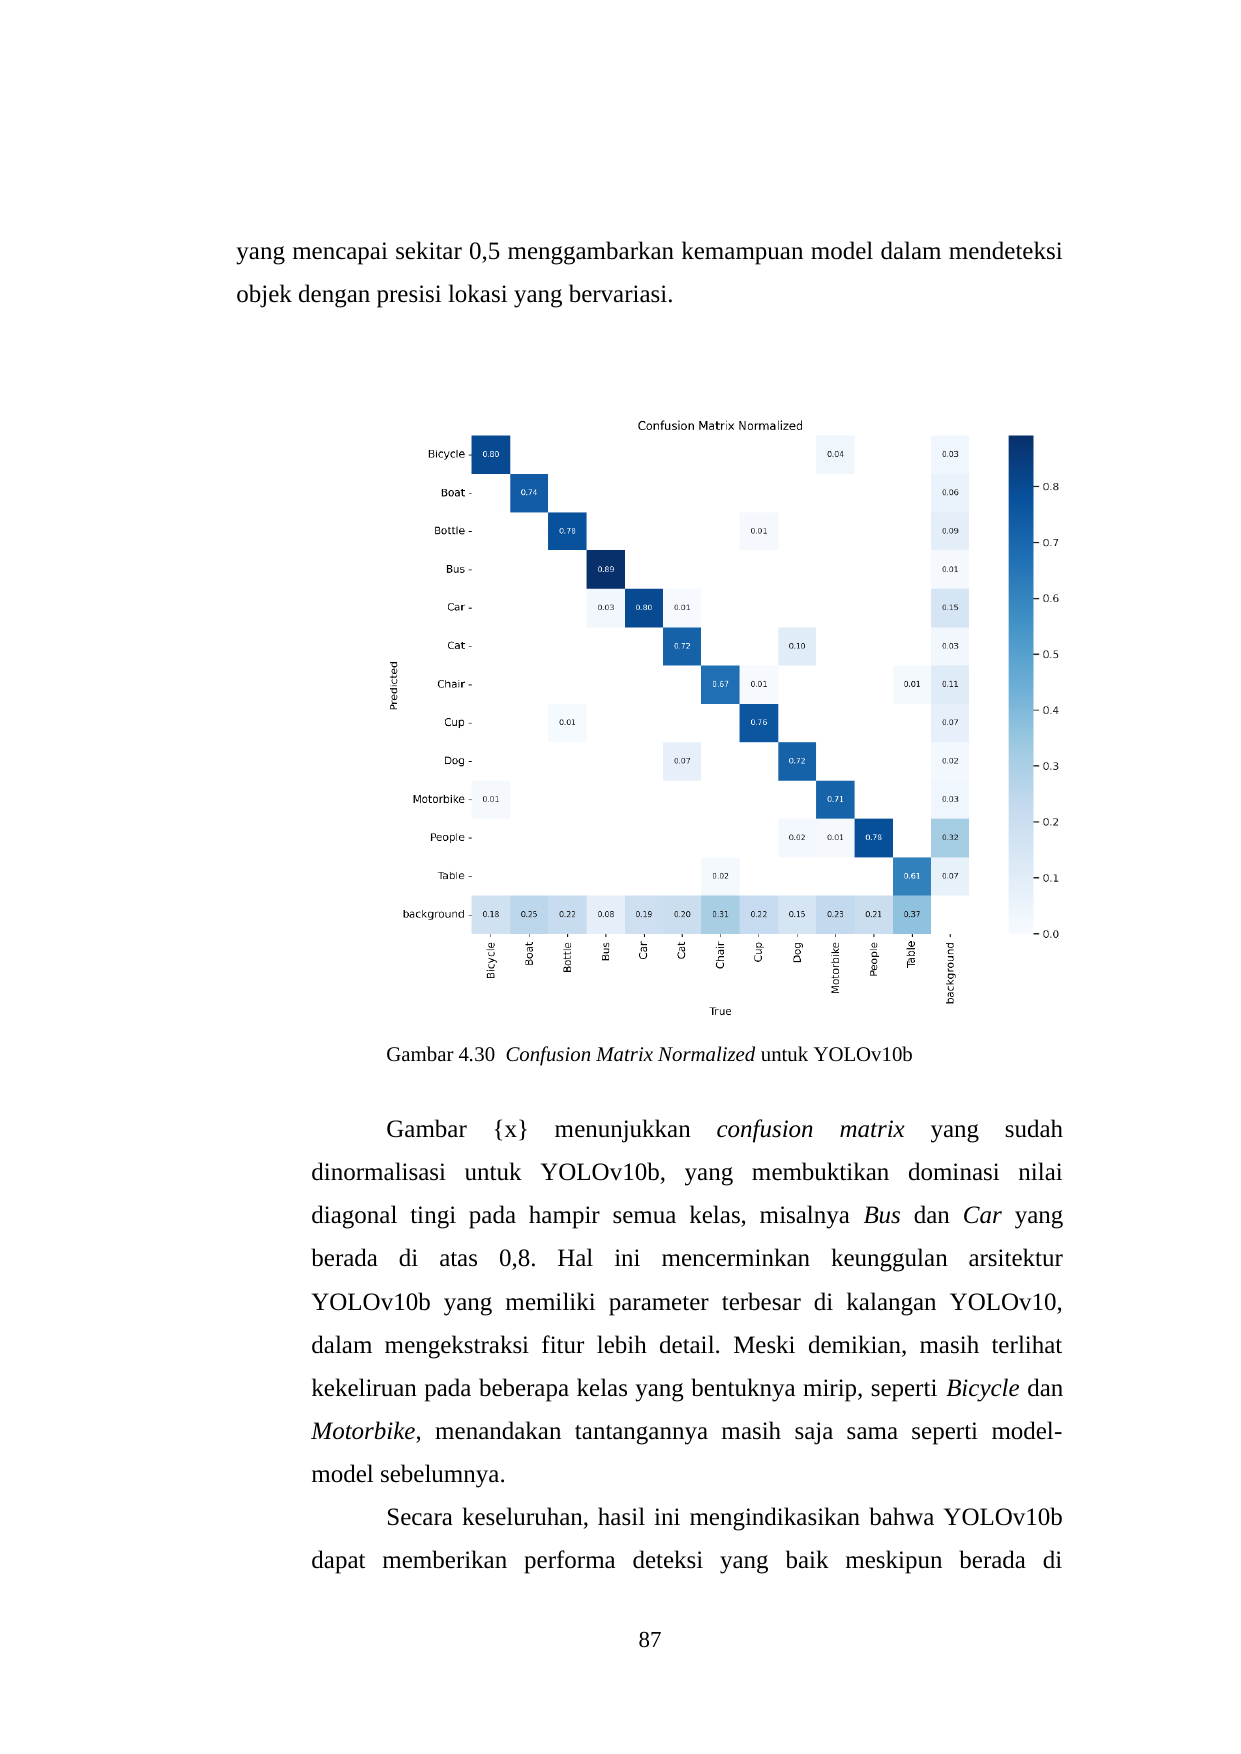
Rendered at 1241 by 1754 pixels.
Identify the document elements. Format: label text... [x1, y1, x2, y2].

text Gambar {x} menunjukkan confusion matrix yang sudah dinormalisasi untuk YOLOv10b, yang membuktikan dominasi nilai diagonal tingi pada hampir semua kelas, misalnya Bus dan Car yang berada di atas 0,8. Hal ini mencerminkan keunggulan arsitektur YOLOv10b yang memiliki parameter terbesar di kalangan YOLOv10, dalam mengekstraksi fitur lebih detail. Meski demikian, masih terlihat kekeliruan pada beberapa kelas yang bentuknya mirip, seperti Bicycle dan Motorbike, menandakan tantangannya masih saja sama seperti model-model sebelumnya. [311, 1114, 1063, 1488]
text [236, 236, 1063, 308]
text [311, 1502, 1063, 1574]
picture [311, 408, 1138, 1029]
text Gambar 4.30 Confusion Matrix Normalized untuk YOLOv10b [311, 1042, 1063, 1066]
